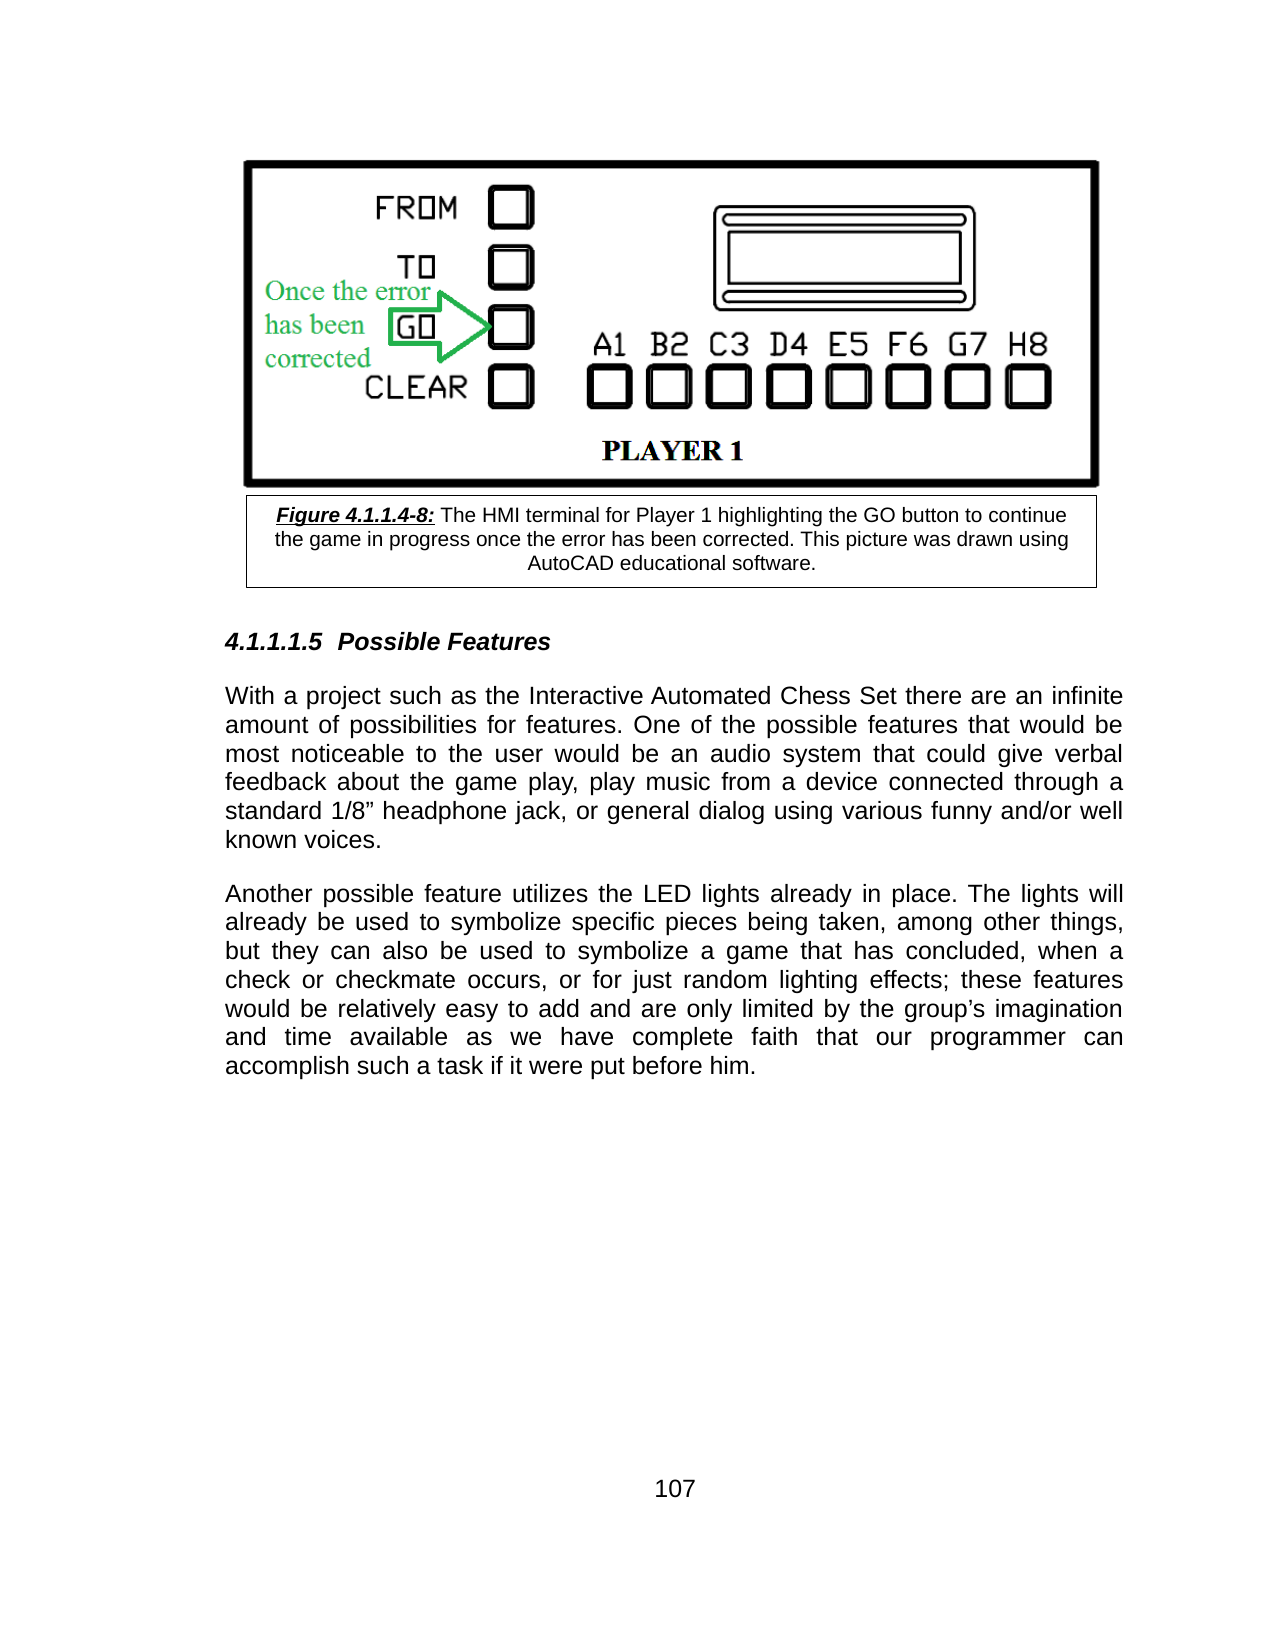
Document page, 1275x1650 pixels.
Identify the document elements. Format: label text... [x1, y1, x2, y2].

subtitle Possible Features [225, 627, 1125, 656]
text Another possible feature utilizes the LED lights already in place. The lights will already be used to symbolize specific pieces being taken, among other things, but they can also be used to symbolize a game that has concluded, when a check or checkmate occurs, or for just random lighting effects; these features would be relatively easy to add and are only limited by the group’s imagination and time available as we have complete faith that our programmer can accomplish such a task if it were put before him. [225, 878, 1125, 1080]
picture [225, 150, 1125, 495]
text With a project such as the Interactive Automated Chess Set there are an infinite amount of possibilities for features. One of the possible features that would be most noticeable to the user would be an audio system that could give verbal feedback about the game play, play music from a device connected through a standard 1/8” headphone jack, or general dialog using various funny and/or well known voices. [225, 681, 1125, 853]
